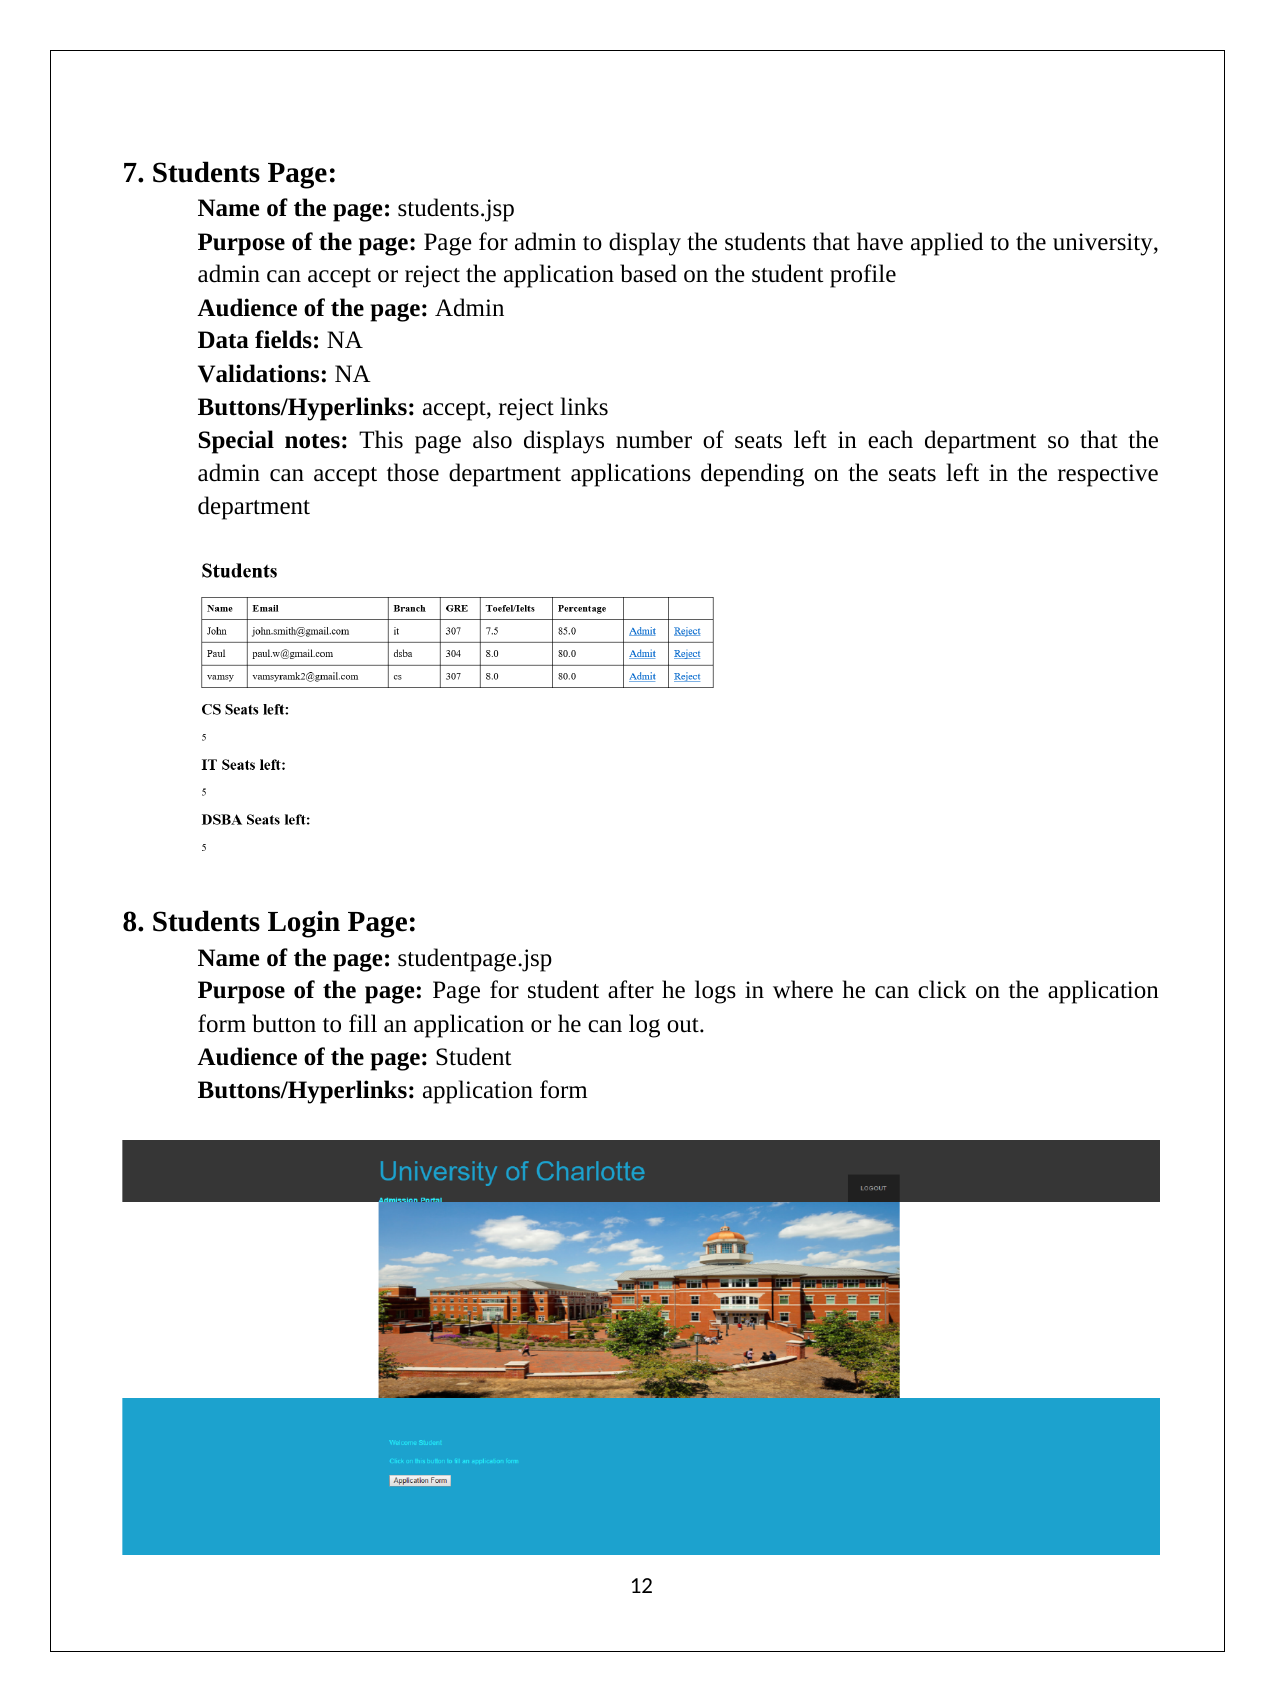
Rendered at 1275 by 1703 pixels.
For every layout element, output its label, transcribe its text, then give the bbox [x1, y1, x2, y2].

text Purpose of the page: Page for student after he logs in where he can click on the application form button to fill an application or he can log out. [197, 976, 1160, 1037]
text 7. Students Page: [122, 155, 1160, 188]
text Audience of the page: Student [197, 1042, 1160, 1070]
text Audience of the page: Admin [197, 293, 1160, 321]
text Buttons/Hyperlinks: accept, reject links [197, 392, 1160, 420]
text Validations: NA [197, 359, 1160, 387]
text Name of the page: studentpage.jsp [197, 943, 1160, 971]
text Data fields: NA [197, 326, 1160, 354]
text Special notes: This page also displays number of seats left in each department so that the admin can accept those department applications depending on the seats left in the respective department [197, 425, 1160, 519]
text Name of the page: students.jsp [197, 193, 1160, 222]
picture [122, 1140, 1160, 1555]
text Buttons/Hyperlinks: application form [197, 1075, 1160, 1103]
text 8. Students Login Page: [122, 904, 1160, 938]
text Purpose of the page: Page for admin to display the students that have applied to the university, admin can accept or reject the application based on the student profile [197, 227, 1160, 288]
picture [197, 556, 1173, 867]
